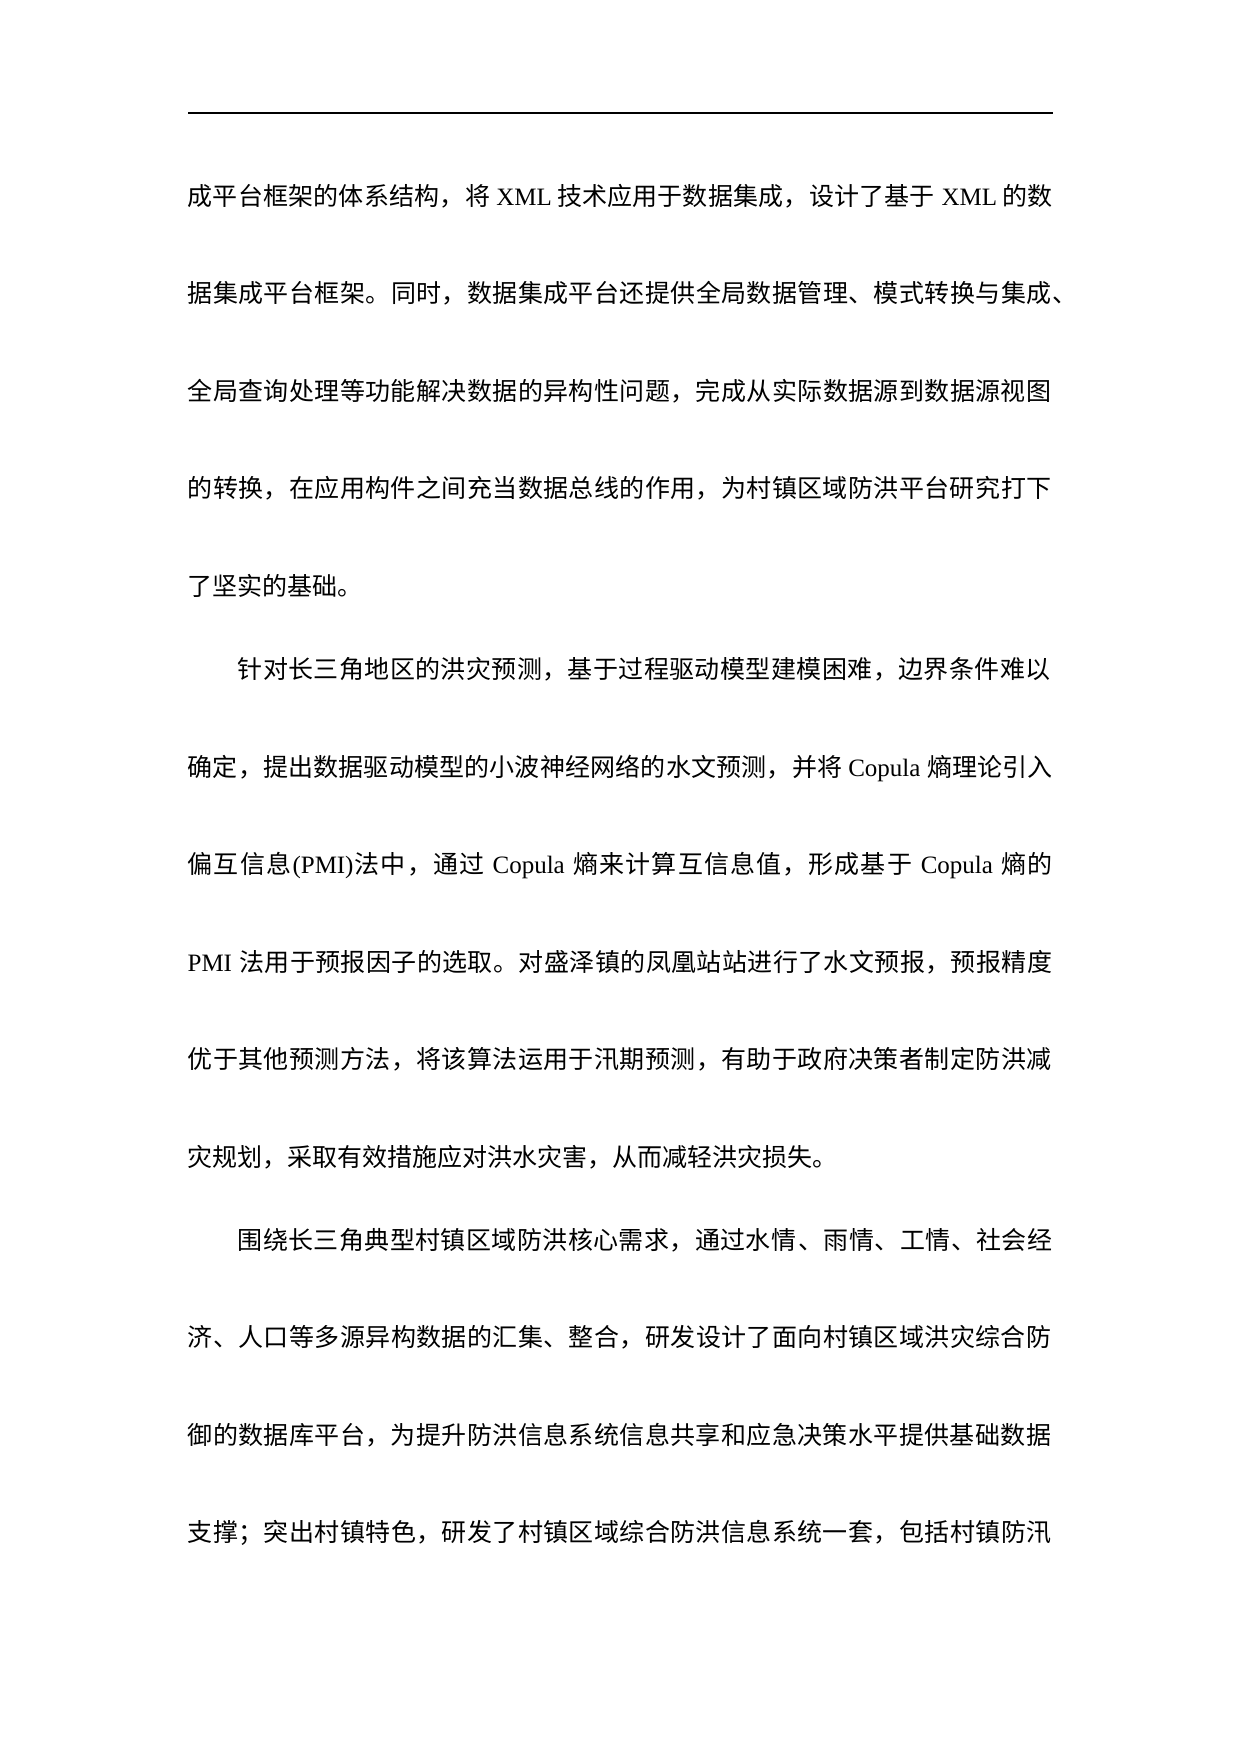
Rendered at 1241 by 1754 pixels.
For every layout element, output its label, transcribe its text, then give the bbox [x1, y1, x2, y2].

text 针对长三角地区的洪灾预测，基于过程驱动模型建模困难，边界条件难以确定，提出数据驱动模型的小波神经网络的水文预测，并将Copula 熵理论引入偏互信息(PMI)法中，通过 Copula 熵来计算互信息值，形成基于 Copula 熵的 PMI 法用于预报因子的选取。对盛泽镇的凤凰站站进行了水文预报，预报精度优于其他预测方法，将该算法运用于汛期预测，有助于政府决策者制定防洪减灾规划，采取有效措施应对洪水灾害，从而减轻洪灾损失。 [187, 635, 1053, 1188]
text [187, 1206, 1053, 1563]
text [187, 162, 1053, 617]
